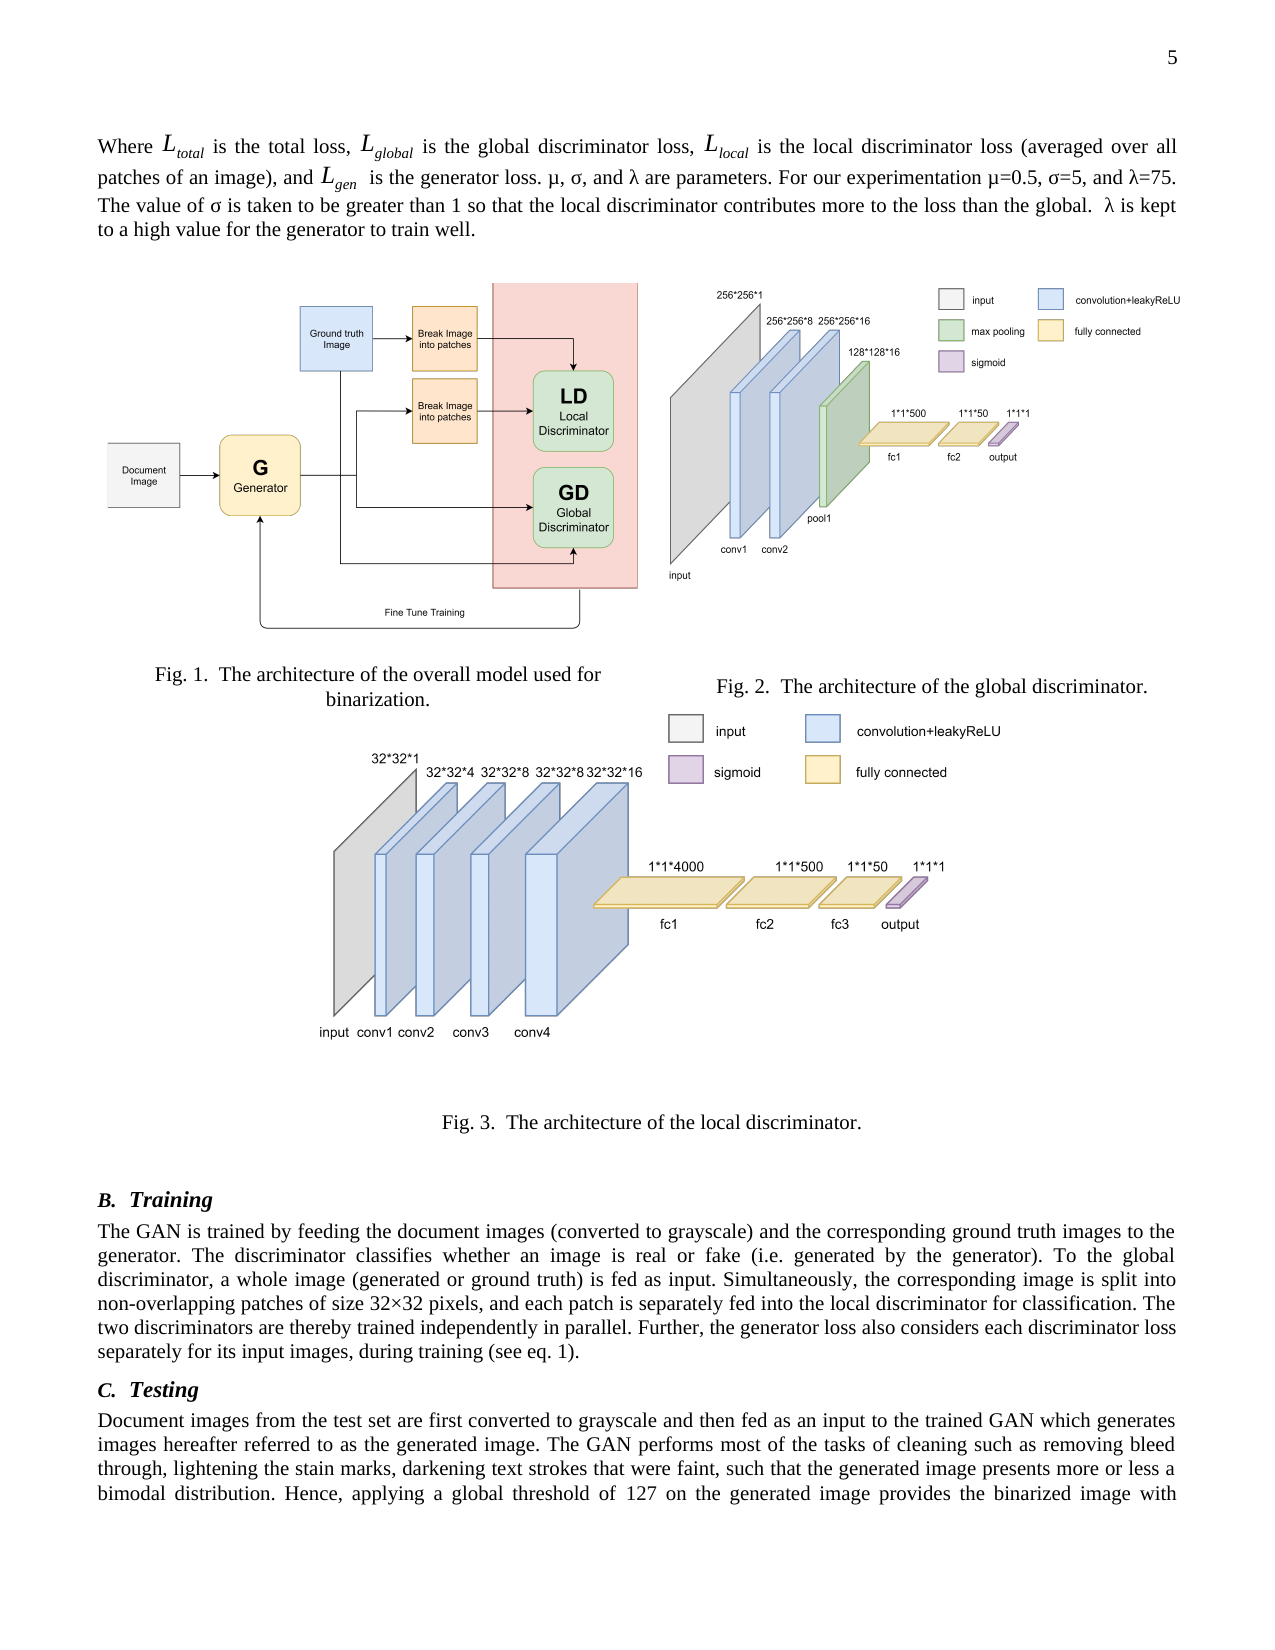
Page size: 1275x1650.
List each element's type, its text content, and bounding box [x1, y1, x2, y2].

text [97, 1408, 1177, 1504]
table_cell Fig. 2. The architecture of the global discriminator. [658, 659, 1206, 714]
subtitle Testing [97, 1376, 1177, 1402]
table_header [658, 265, 1206, 659]
table_header [98, 265, 658, 659]
text The GAN is trained by feeding the document images (converted to grayscale) and the corresponding ground truth images to the generator. The discriminator classifies whether an image is real or fake (i.e. generated by the generator). To the global discriminator, a whole image (generated or ground truth) is fed as input. Simultaneously, the corresponding image is split into non-overlapping patches of size 32×32 pixels, and each patch is separately fed into the local discriminator for classification. The two discriminators are thereby trained independently in parallel. Further, the generator loss also considers each discriminator loss separately for its input images, during training (see eq. 1). [97, 1219, 1177, 1363]
table_cell [98, 714, 1206, 1094]
subtitle Training [97, 1186, 1177, 1212]
table_cell Fig. 1. The architecture of the overall model used for binarization. [98, 659, 658, 714]
text Where is the total loss, is the global discriminator loss, is the local discriminator loss (averaged over all patches of an image), and is the generator loss. µ, σ, and λ are parameters. For our experimentation µ=0.5, σ=5, and λ=75. The value of σ is taken to be greater than 1 so that the local discriminator contributes more to the loss than the global. λ is kept to a high value for the generator to train well. [97, 130, 1177, 241]
picture [107, 283, 638, 635]
table_cell Fig. 3. The architecture of the local discriminator. [98, 1094, 1206, 1149]
picture [306, 714, 1013, 1045]
picture [661, 283, 1189, 585]
